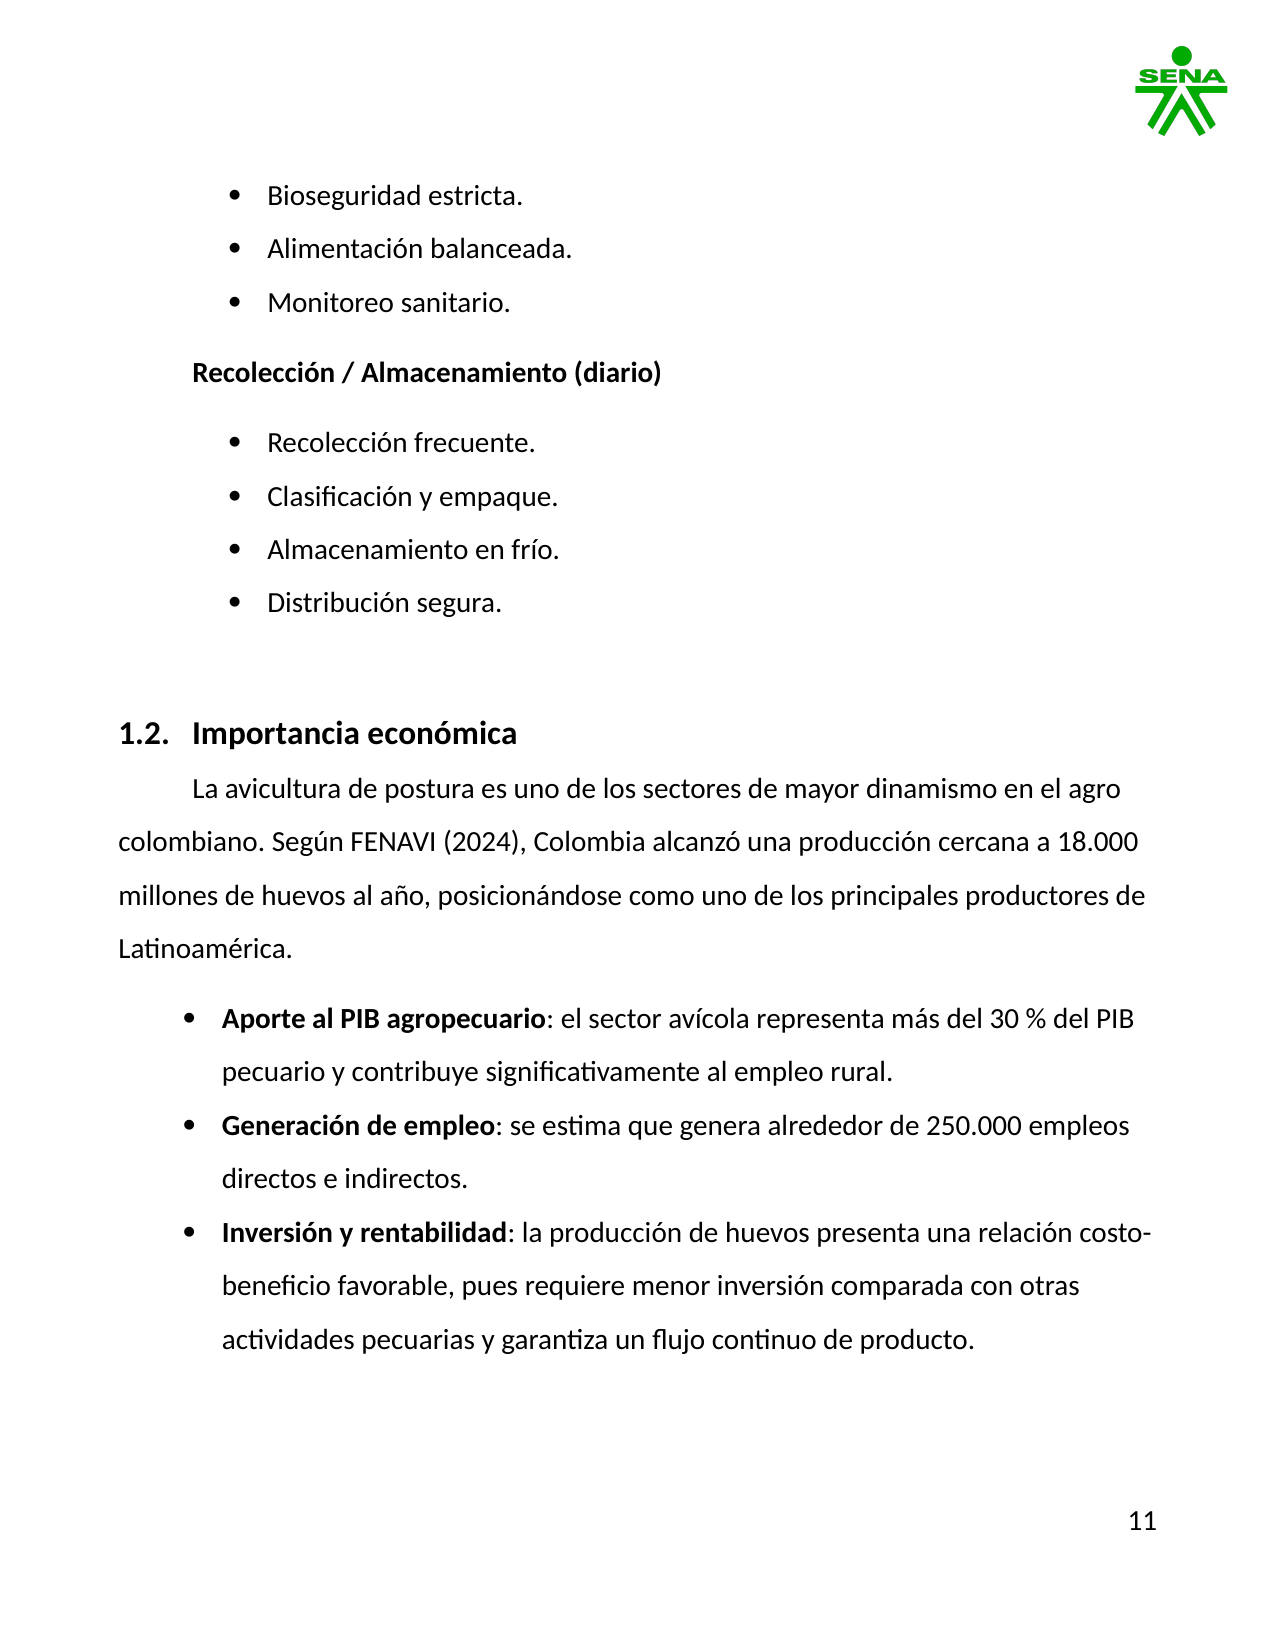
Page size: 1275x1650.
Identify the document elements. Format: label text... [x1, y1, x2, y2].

list Clasificación y empaque. [229, 478, 1157, 513]
list Distribución segura. [229, 584, 1157, 620]
list Almacenamiento en frío. [229, 531, 1157, 567]
list Bioseguridad estricta. [229, 177, 1157, 213]
list Aporte al PIB agropecuario: el sector avícola representa más del 30 % del PIB pecuario y contribuye significativamente al empleo rural. [184, 1000, 1157, 1089]
list Inversión y rentabilidad: la producción de huevos presenta una relación costo-beneficio favorable, pues requiere menor inversión comparada con otras actividades pecuarias y garantiza un flujo continuo de producto. [184, 1214, 1157, 1356]
text La avicultura de postura es uno de los sectores de mayor dinamismo en el agro colombiano. Según FENAVI (2024), Colombia alcanzó una producción cercana a 18.000 millones de huevos al año, posicionándose como uno de los principales productores de Latinoamérica. [118, 770, 1157, 966]
list Alimentación balanceada. [229, 231, 1157, 266]
subtitle Importancia económica [118, 712, 1157, 753]
list Recolección frecuente. [229, 424, 1157, 460]
list Monitoreo sanitario. [229, 284, 1157, 320]
list Generación de empleo: se estima que genera alrededor de 250.000 empleos directos e indirectos. [184, 1107, 1157, 1196]
picture [1135, 46, 1228, 136]
text Recolección / Almacenamiento (diario) [118, 354, 1157, 390]
